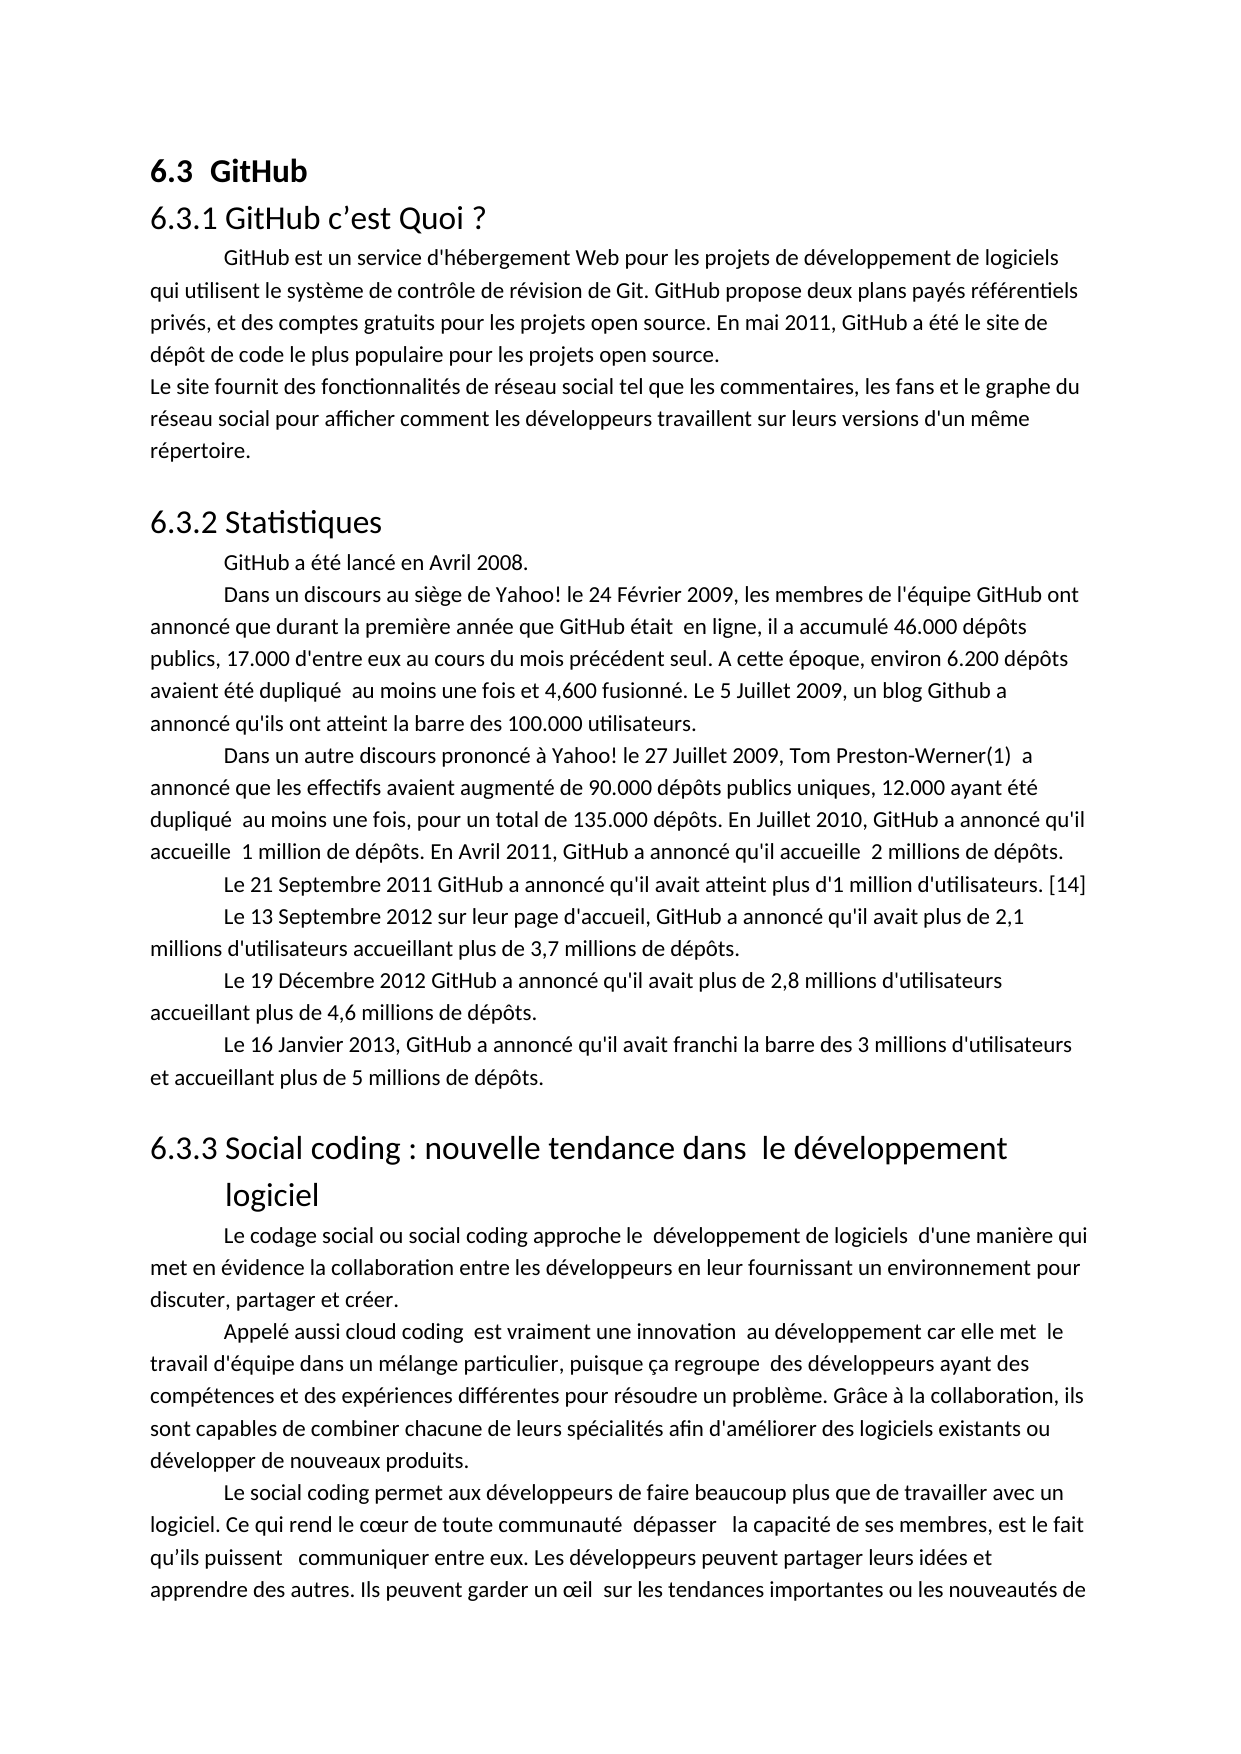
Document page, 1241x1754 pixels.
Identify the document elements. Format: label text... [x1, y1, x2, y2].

text Le 13 Septembre 2012 sur leur page d'accueil, GitHub a annoncé qu'il avait plus de 2,1 millions d'utilisateurs accueillant plus de 3,7 millions de dépôts. [150, 902, 1090, 962]
text Dans un autre discours prononcé à Yahoo! le 27 Juillet 2009, Tom Preston-Werner(1) a annoncé que les effectifs avaient augmenté de 90.000 dépôts publics uniques, 12.000 ayant été dupliqué au moins une fois, pour un total de 135.000 dépôts. En Juillet 2010, GitHub a annoncé qu'il accueille 1 million de dépôts. En Avril 2011, GitHub a annoncé qu'il accueille 2 millions de dépôts. [150, 741, 1090, 866]
text Le 21 Septembre 2011 GitHub a annoncé qu'il avait atteint plus d'1 million d'utilisateurs. [14] [150, 870, 1090, 898]
text GitHub est un service d'hébergement Web pour les projets de développement de logiciels qui utilisent le système de contrôle de révision de Git. GitHub propose deux plans payés référentiels privés, et des comptes gratuits pour les projets open source. En mai 2011, GitHub a été le site de dépôt de code le plus populaire pour les projets open source. [150, 243, 1090, 368]
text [150, 1478, 1090, 1603]
subtitle GitHub [150, 150, 1090, 191]
text Le site fournit des fonctionnalités de réseau social tel que les commentaires, les fans et le graphe du réseau social pour afficher comment les développeurs travaillent sur leurs versions d'un même répertoire. [150, 372, 1090, 465]
subtitle GitHub c’est Quoi ? [150, 197, 1090, 237]
text Appelé aussi cloud coding est vraiment une innovation au développement car elle met le travail d'équipe dans un mélange particulier, puisque ça regroupe des développeurs ayant des compétences et des expériences différentes pour résoudre un problème. Grâce à la collaboration, ils sont capables de combiner chacune de leurs spécialités afin d'améliorer des logiciels existants ou développer de nouveaux produits. [150, 1317, 1090, 1474]
text Dans un discours au siège de Yahoo! le 24 Février 2009, les membres de l'équipe GitHub ont annoncé que durant la première année que GitHub était en ligne, il a accumulé 46.000 dépôts publics, 17.000 d'entre eux au cours du mois précédent seul. A cette époque, environ 6.200 dépôts avaient été dupliqué au moins une fois et 4,600 fusionné. Le 5 Juillet 2009, un blog Github a annoncé qu'ils ont atteint la barre des 100.000 utilisateurs. [150, 580, 1090, 737]
text Le 19 Décembre 2012 GitHub a annoncé qu'il avait plus de 2,8 millions d'utilisateurs accueillant plus de 4,6 millions de dépôts. [150, 966, 1090, 1026]
subtitle Statistiques [150, 501, 1090, 542]
text Le codage social ou social coding approche le développement de logiciels d'une manière qui met en évidence la collaboration entre les développeurs en leur fournissant un environnement pour discuter, partager et créer. [150, 1221, 1090, 1313]
text GitHub a été lancé en Avril 2008. [150, 548, 1090, 576]
text Le 16 Janvier 2013, GitHub a annoncé qu'il avait franchi la barre des 3 millions d'utilisateurs et accueillant plus de 5 millions de dépôts. [150, 1031, 1090, 1091]
subtitle Social coding : nouvelle tendance dans le développement logiciel [150, 1127, 1090, 1215]
